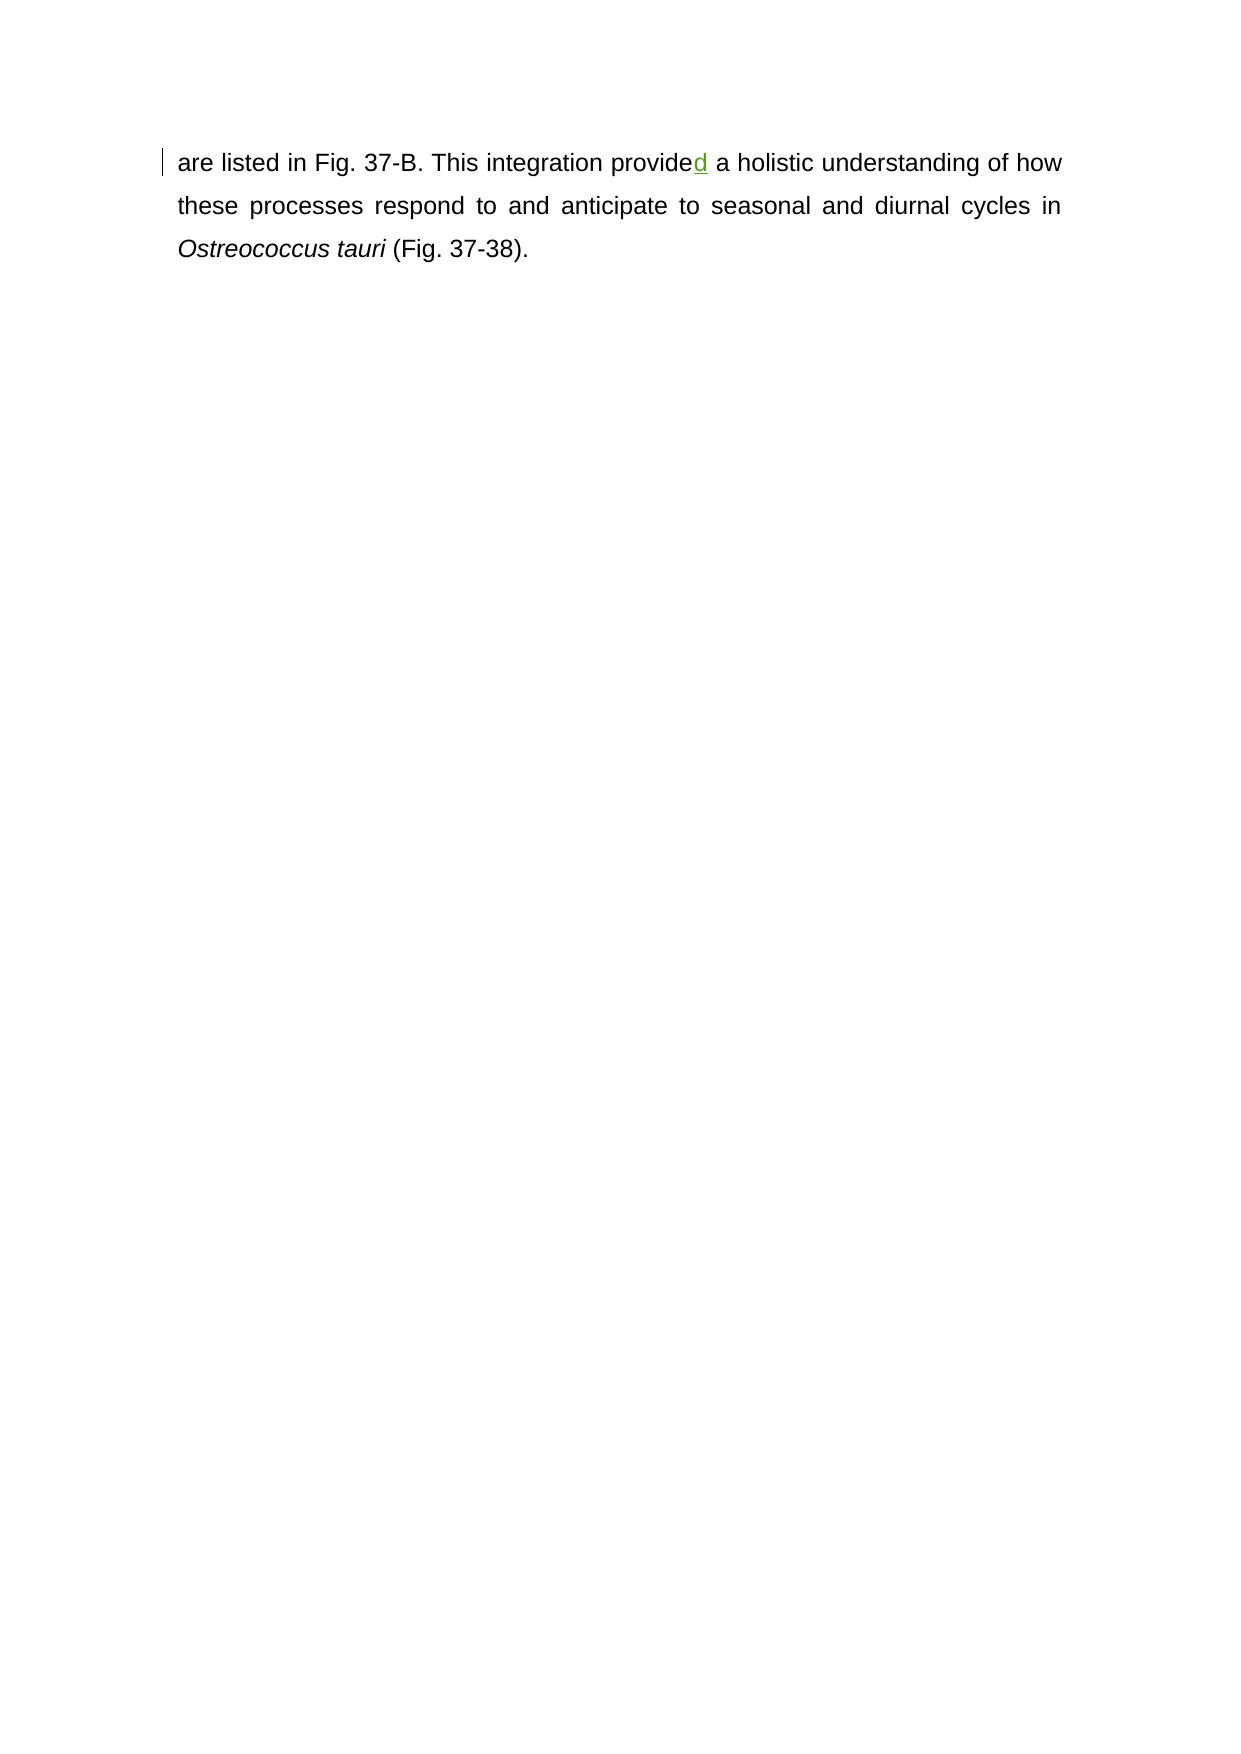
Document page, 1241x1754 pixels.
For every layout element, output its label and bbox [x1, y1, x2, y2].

text [177, 148, 1063, 263]
